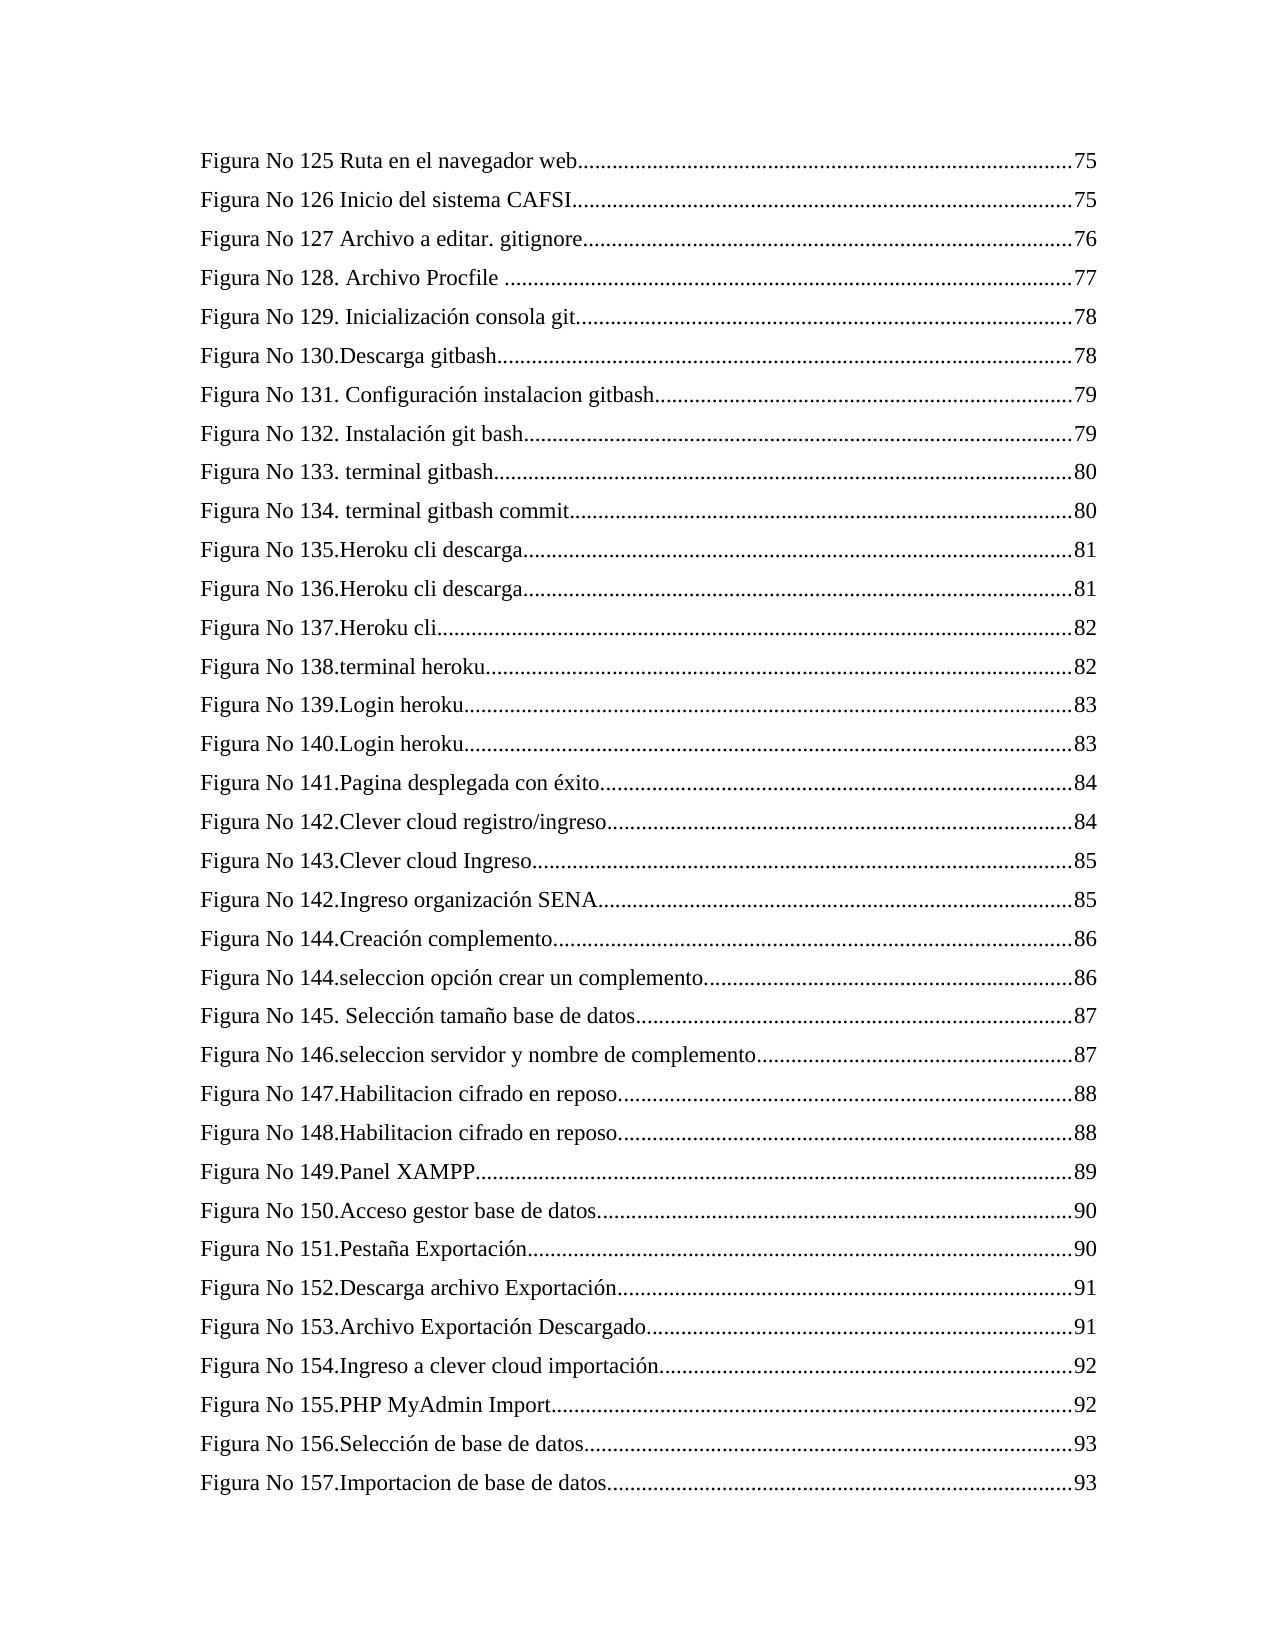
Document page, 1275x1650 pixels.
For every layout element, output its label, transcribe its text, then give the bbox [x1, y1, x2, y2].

text Figura No 135.Heroku cli descarga 81 [200, 536, 1098, 562]
text Figura No 146.seleccion servidor y nombre de complemento 87 [200, 1041, 1098, 1068]
text Figura No 142.Ingreso organización SENA 85 [200, 886, 1098, 912]
text Figura No 140.Login heroku 83 [200, 730, 1098, 757]
text Figura No 133. terminal gitbash 80 [200, 458, 1098, 485]
text Figura No 148.Habilitacion cifrado en reposo. 88 [200, 1119, 1098, 1145]
text Figura No 138.terminal heroku 82 [200, 653, 1098, 679]
text Figura No 137.Heroku cli 82 [200, 614, 1098, 640]
text Figura No 153.Archivo Exportación Descargado. 91 [200, 1313, 1098, 1339]
text Figura No 125 Ruta en el navegador web 75 [200, 148, 1098, 174]
text Figura No 128. Archivo Procfile . 77 [200, 264, 1098, 291]
text Figura No 141.Pagina desplegada con éxito. 84 [200, 769, 1098, 796]
text Figura No 139.Login heroku 83 [200, 692, 1098, 718]
text Figura No 142.Clever cloud registro/ingreso 84 [200, 808, 1098, 834]
text Figura No 144.seleccion opción crear un complemento. 86 [200, 963, 1098, 990]
text Figura No 151.Pestaña Exportación 90 [200, 1236, 1098, 1262]
text Figura No 154.Ingreso a clever cloud importación. 92 [200, 1352, 1098, 1378]
text Figura No 131. Configuración instalacion gitbash 79 [200, 381, 1098, 407]
text Figura No 127 Archivo a editar. gitignore 76 [200, 225, 1098, 252]
text Figura No 156.Selección de base de datos 93 [200, 1430, 1098, 1456]
text Figura No 130.Descarga gitbash 78 [200, 342, 1098, 368]
text Figura No 134. terminal gitbash commit 80 [200, 497, 1098, 524]
text Figura No 157.Importacion de base de datos. 93 [200, 1469, 1098, 1495]
text Figura No 155.PHP MyAdmin Import 92 [200, 1391, 1098, 1417]
text Figura No 145. Selección tamaño base de datos 87 [200, 1002, 1098, 1029]
text Figura No 132. Instalación git bash 79 [200, 419, 1098, 446]
text Figura No 152.Descarga archivo Exportación 91 [200, 1274, 1098, 1301]
text Figura No 150.Acceso gestor base de datos. 90 [200, 1197, 1098, 1223]
text Figura No 143.Clever cloud Ingreso 85 [200, 847, 1098, 873]
text Figura No 144.Creación complemento. 86 [200, 925, 1098, 951]
text Figura No 136.Heroku cli descarga 81 [200, 575, 1098, 601]
text Figura No 147.Habilitacion cifrado en reposo. 88 [200, 1080, 1098, 1106]
text Figura No 126 Inicio del sistema CAFSI 75 [200, 186, 1098, 213]
text Figura No 149.Panel XAMPP 89 [200, 1158, 1098, 1184]
text Figura No 129. Inicialización consola git. 78 [200, 303, 1098, 329]
